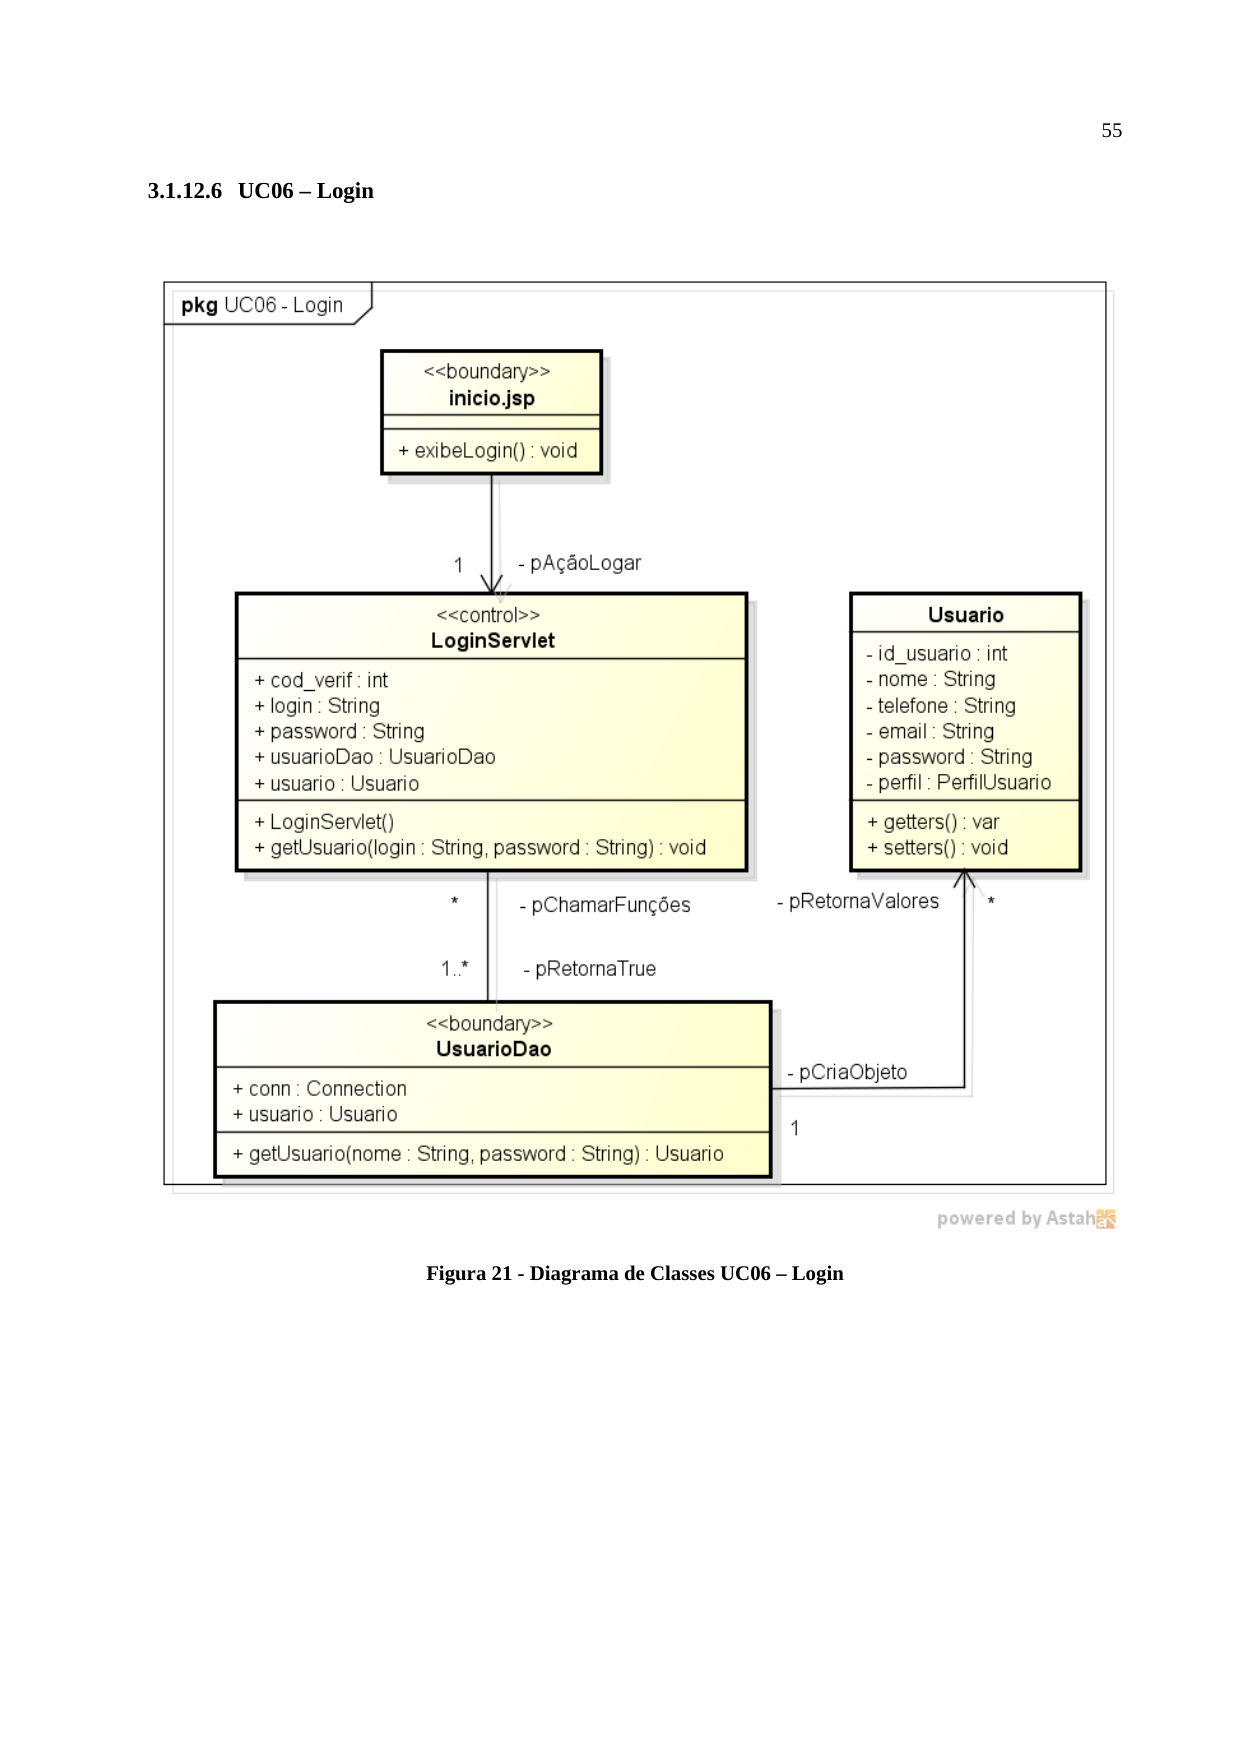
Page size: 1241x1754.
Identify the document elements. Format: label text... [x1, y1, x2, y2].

picture [147, 266, 1122, 1235]
subtitle UC06 – Login [148, 177, 1122, 203]
